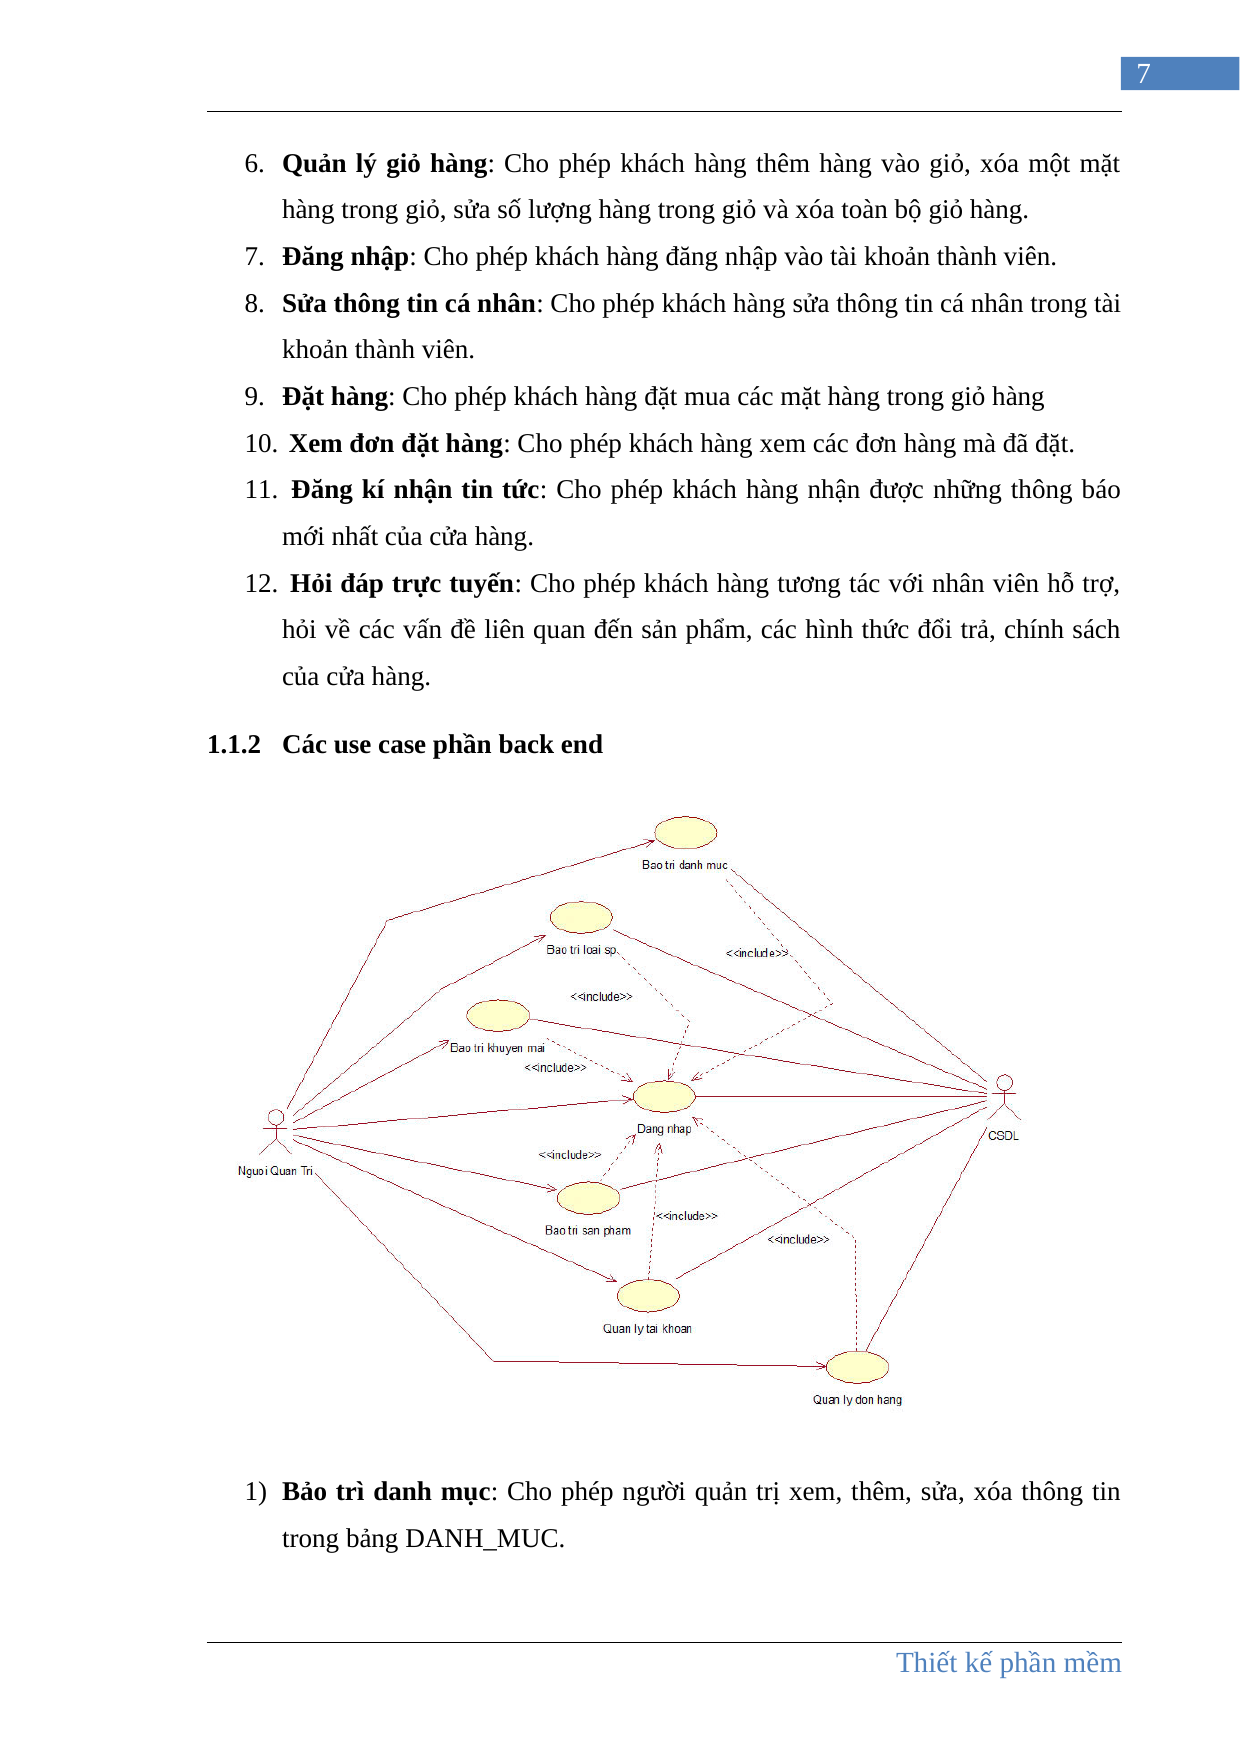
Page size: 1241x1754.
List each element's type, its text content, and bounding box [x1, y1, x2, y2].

list Hỏi đáp trực tuyến: Cho phép khách hàng tương tác với nhân viên hỗ trợ, hỏi về các vấn đề liên quan đến sản phẩm, các hình thức đổi trả, chính sách của cửa hàng. [244, 567, 1122, 691]
list Xem đơn đặt hàng: Cho phép khách hàng xem các đơn hàng mà đã đặt. [244, 427, 1122, 458]
list Đăng kí nhận tin tức: Cho phép khách hàng nhận được những thông báo mới nhất của cửa hàng. [244, 474, 1122, 551]
list Đặt hàng: Cho phép khách hàng đặt mua các mặt hàng trong giỏ hàng [244, 380, 1122, 411]
subtitle Các use case phần back end [207, 728, 1122, 759]
list Quản lý giỏ hàng: Cho phép khách hàng thêm hàng vào giỏ, xóa một mặt hàng trong giỏ, sửa số lượng hàng trong giỏ và xóa toàn bộ giỏ hàng. [244, 147, 1122, 225]
list Bảo trì danh mục: Cho phép người quản trị xem, thêm, sửa, xóa thông tin trong bảng DANH_MUC. [244, 1475, 1122, 1553]
list Đăng nhập: Cho phép khách hàng đăng nhập vào tài khoản thành viên. [244, 240, 1122, 271]
list Sửa thông tin cá nhân: Cho phép khách hàng sửa thông tin cá nhân trong tài khoản thành viên. [244, 287, 1122, 365]
picture [206, 787, 1122, 1459]
